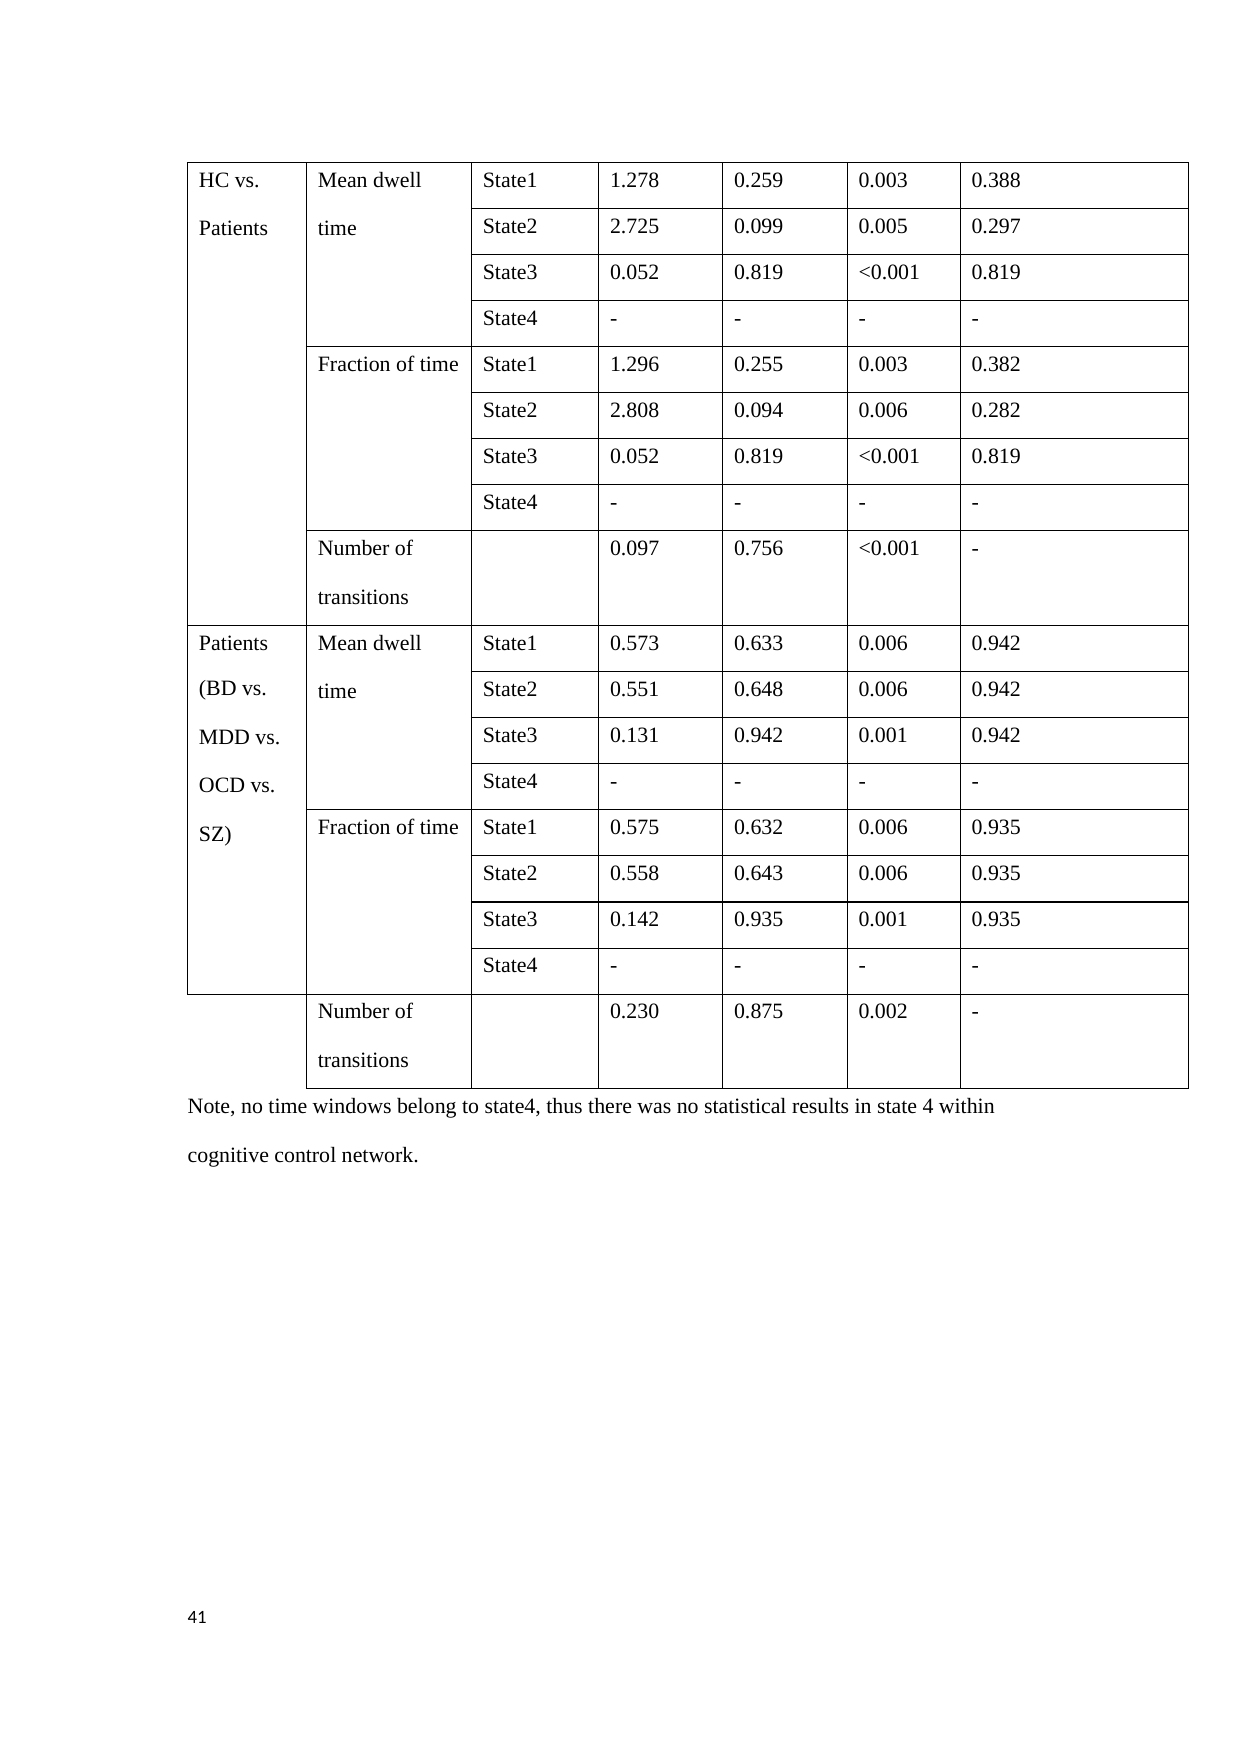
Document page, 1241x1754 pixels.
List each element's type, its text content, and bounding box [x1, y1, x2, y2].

table_cell 0.558 [599, 856, 722, 901]
table_cell State3 [472, 439, 598, 484]
table_cell 0.935 [961, 856, 1188, 901]
table_cell 0.819 [723, 255, 847, 300]
table_cell Mean dwell time [307, 163, 471, 346]
table_cell 0.002 [848, 995, 960, 1088]
table_cell State1 [472, 347, 598, 392]
table_cell State3 [472, 718, 598, 763]
table_cell State2 [472, 209, 598, 254]
table_cell State2 [472, 856, 598, 901]
table_cell 0.052 [599, 439, 722, 484]
table_cell State3 [472, 903, 598, 947]
table_cell 0.382 [961, 347, 1188, 392]
table_cell State4 [472, 301, 598, 346]
table_cell Number of transitions [307, 531, 471, 625]
table_cell 0.006 [848, 672, 960, 717]
table_cell 1.278 [599, 163, 722, 208]
table_cell 0.575 [599, 810, 722, 855]
table_cell - [848, 764, 960, 809]
table_cell [472, 531, 598, 625]
table_cell 0.006 [848, 393, 960, 438]
table_cell Fraction of time [307, 810, 471, 993]
table_cell - [961, 949, 1188, 993]
table_cell 0.006 [848, 626, 960, 671]
table_cell Number of transitions [307, 995, 471, 1088]
table_cell 0.005 [848, 209, 960, 254]
table_cell - [723, 301, 847, 346]
table_cell 0.942 [961, 672, 1188, 717]
table_cell <0.001 [848, 439, 960, 484]
table_cell State4 [472, 485, 598, 530]
table_cell 0.875 [723, 995, 847, 1088]
table_cell 0.099 [723, 209, 847, 254]
table_cell 0.097 [599, 531, 722, 625]
table_cell State2 [472, 393, 598, 438]
table_cell [472, 995, 598, 1088]
table_cell <0.001 [848, 531, 960, 625]
table_cell 0.006 [848, 810, 960, 855]
table_cell 0.003 [848, 163, 960, 208]
table_cell - [723, 949, 847, 993]
table_cell State2 [472, 672, 598, 717]
table_cell <0.001 [848, 255, 960, 300]
table_cell - [599, 301, 722, 346]
table_cell 0.935 [961, 903, 1188, 947]
table_cell 0.230 [599, 995, 722, 1088]
table_cell State4 [472, 949, 598, 993]
table_cell 2.725 [599, 209, 722, 254]
table_cell State1 [472, 626, 598, 671]
table_cell 0.942 [961, 626, 1188, 671]
table_cell 1.296 [599, 347, 722, 392]
table_cell 0.935 [961, 810, 1188, 855]
table_cell State1 [472, 810, 598, 855]
table_cell - [961, 764, 1188, 809]
table_cell 0.942 [961, 718, 1188, 763]
table_cell Mean dwell time [307, 626, 471, 809]
table_cell - [723, 764, 847, 809]
table_cell 0.756 [723, 531, 847, 625]
table_cell - [723, 485, 847, 530]
table_cell - [848, 301, 960, 346]
table_cell State3 [472, 255, 598, 300]
table_cell 0.573 [599, 626, 722, 671]
table_cell 0.052 [599, 255, 722, 300]
table_cell 0.935 [723, 903, 847, 947]
table_cell 0.643 [723, 856, 847, 901]
table_cell 0.648 [723, 672, 847, 717]
table_cell 0.142 [599, 903, 722, 947]
table_cell 0.819 [961, 439, 1188, 484]
table_cell - [848, 485, 960, 530]
table_cell Fraction of time [307, 347, 471, 530]
table_cell - [961, 485, 1188, 530]
table_cell 0.388 [961, 163, 1188, 208]
table_cell 0.001 [848, 903, 960, 947]
table_cell - [961, 531, 1188, 625]
table_cell - [599, 485, 722, 530]
table_cell 0.282 [961, 393, 1188, 438]
table_cell State1 [472, 163, 598, 208]
table_cell 0.632 [723, 810, 847, 855]
table_cell 0.819 [723, 439, 847, 484]
table_cell 0.259 [723, 163, 847, 208]
table_cell 0.003 [848, 347, 960, 392]
table_cell 0.551 [599, 672, 722, 717]
text Note, no time windows belong to state4, thus there was no statistical results in state 4 within cognitive control network. [187, 1089, 1053, 1171]
table_cell - [848, 949, 960, 993]
table_cell - [961, 301, 1188, 346]
table_cell 0.255 [723, 347, 847, 392]
table_cell 2.808 [599, 393, 722, 438]
table_cell - [599, 764, 722, 809]
table_cell Patients (BD vs. MDD vs. OCD vs. SZ) [188, 626, 306, 993]
table_cell 0.001 [848, 718, 960, 763]
table_cell 0.633 [723, 626, 847, 671]
table_cell 0.819 [961, 255, 1188, 300]
table_cell 0.942 [723, 718, 847, 763]
table_cell - [599, 949, 722, 993]
table_cell - [961, 995, 1188, 1088]
table_cell State4 [472, 764, 598, 809]
table_cell HC vs. Patients [188, 163, 306, 625]
table_cell 0.094 [723, 393, 847, 438]
table_cell 0.131 [599, 718, 722, 763]
table_cell 0.297 [961, 209, 1188, 254]
table_cell 0.006 [848, 856, 960, 901]
